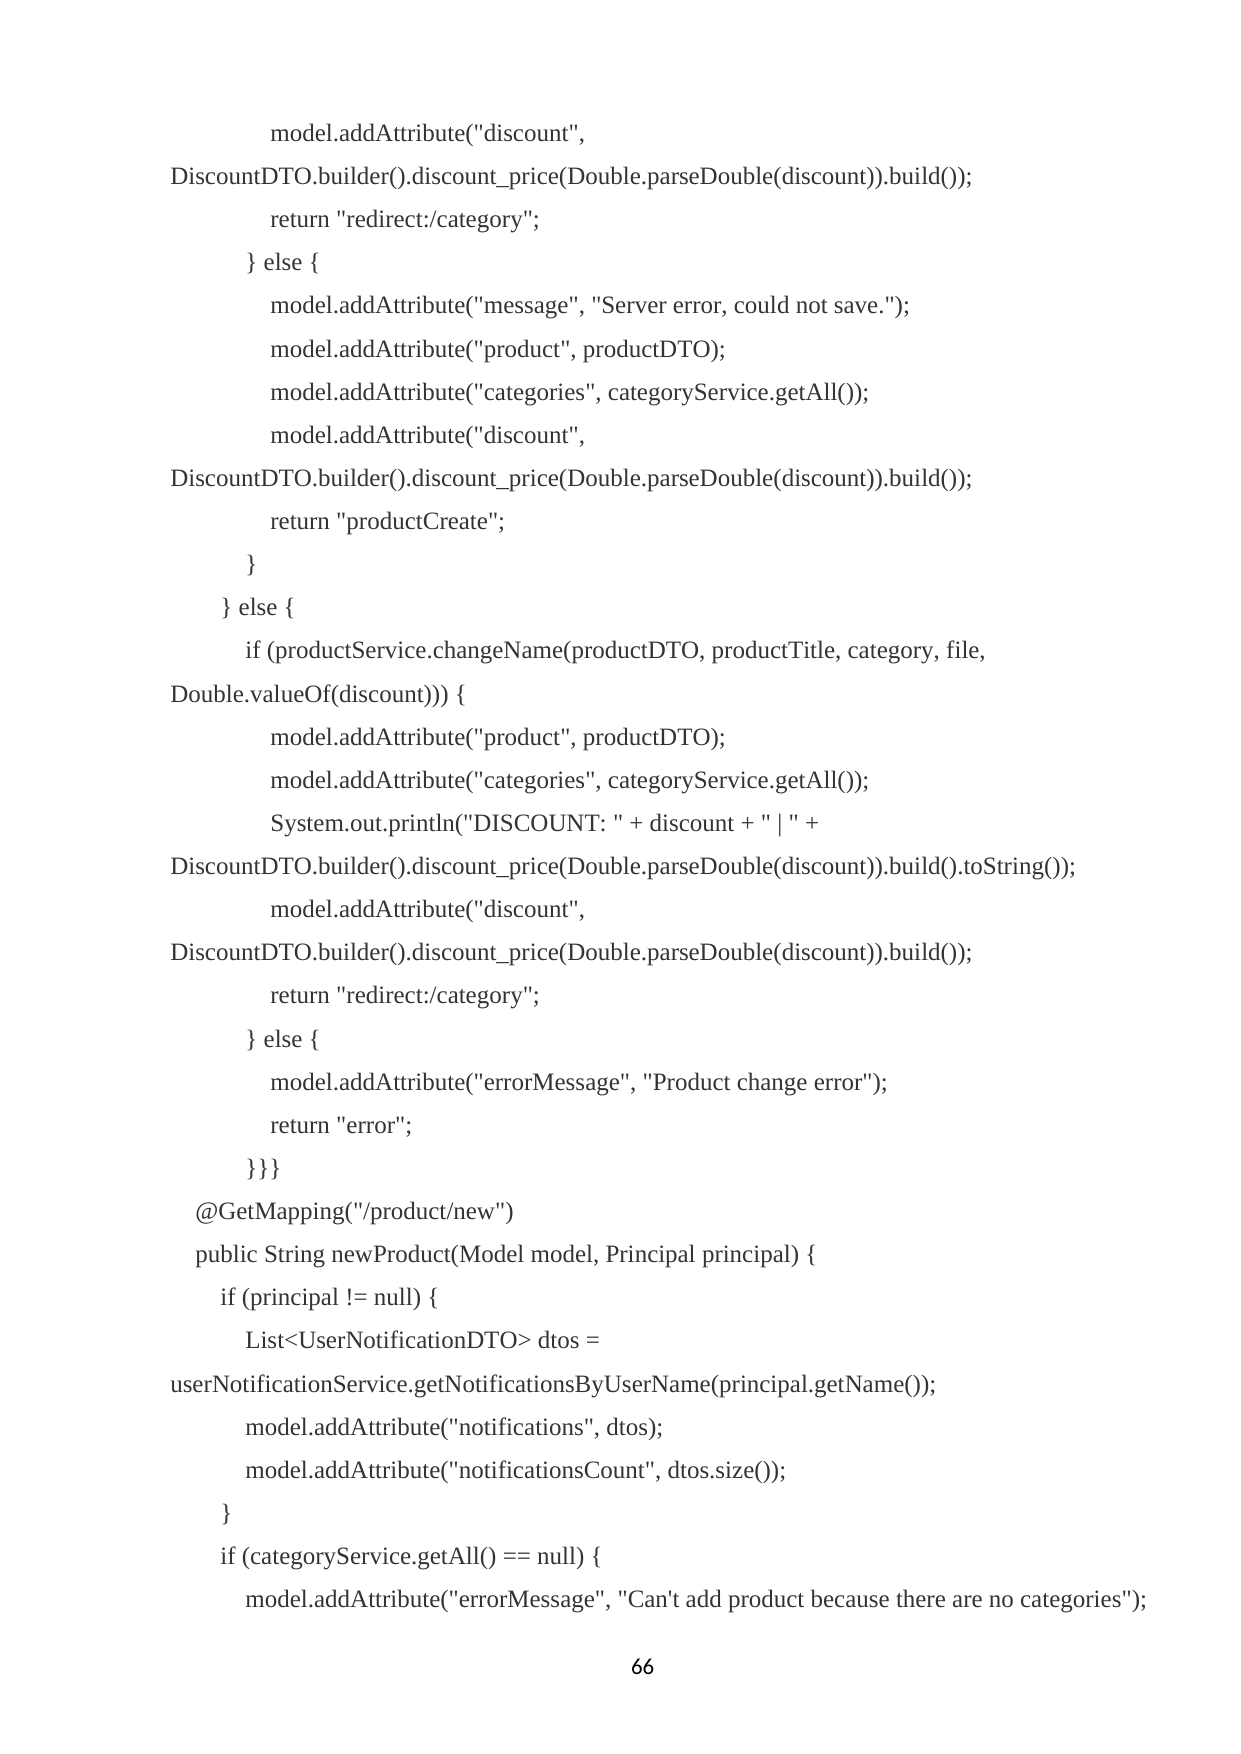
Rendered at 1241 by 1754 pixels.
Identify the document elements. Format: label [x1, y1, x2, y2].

text [170, 118, 1152, 1613]
